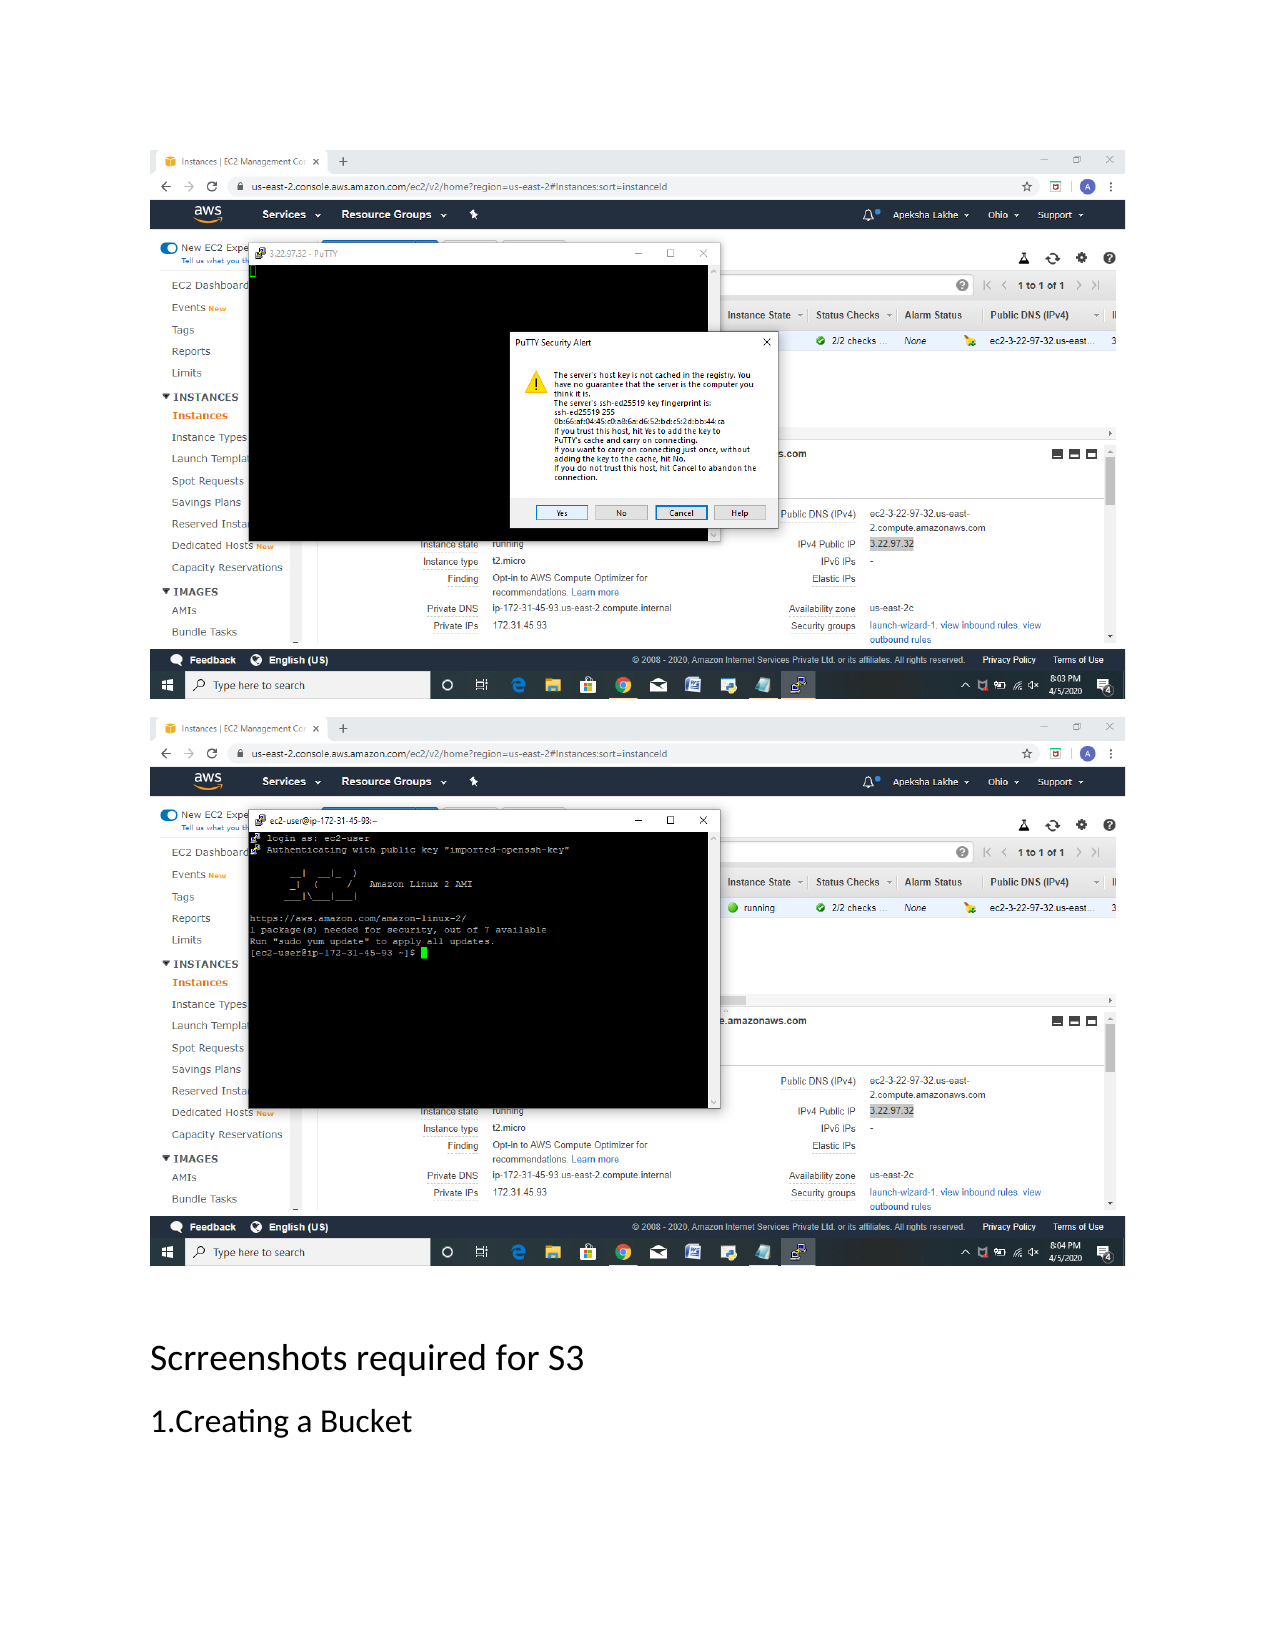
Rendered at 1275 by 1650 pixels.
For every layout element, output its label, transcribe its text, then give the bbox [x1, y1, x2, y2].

text Scrreenshots required for S3 [150, 1334, 1125, 1379]
text 1.Creating a Bucket [150, 1400, 1125, 1441]
picture [150, 717, 1125, 1266]
picture [150, 150, 1125, 699]
